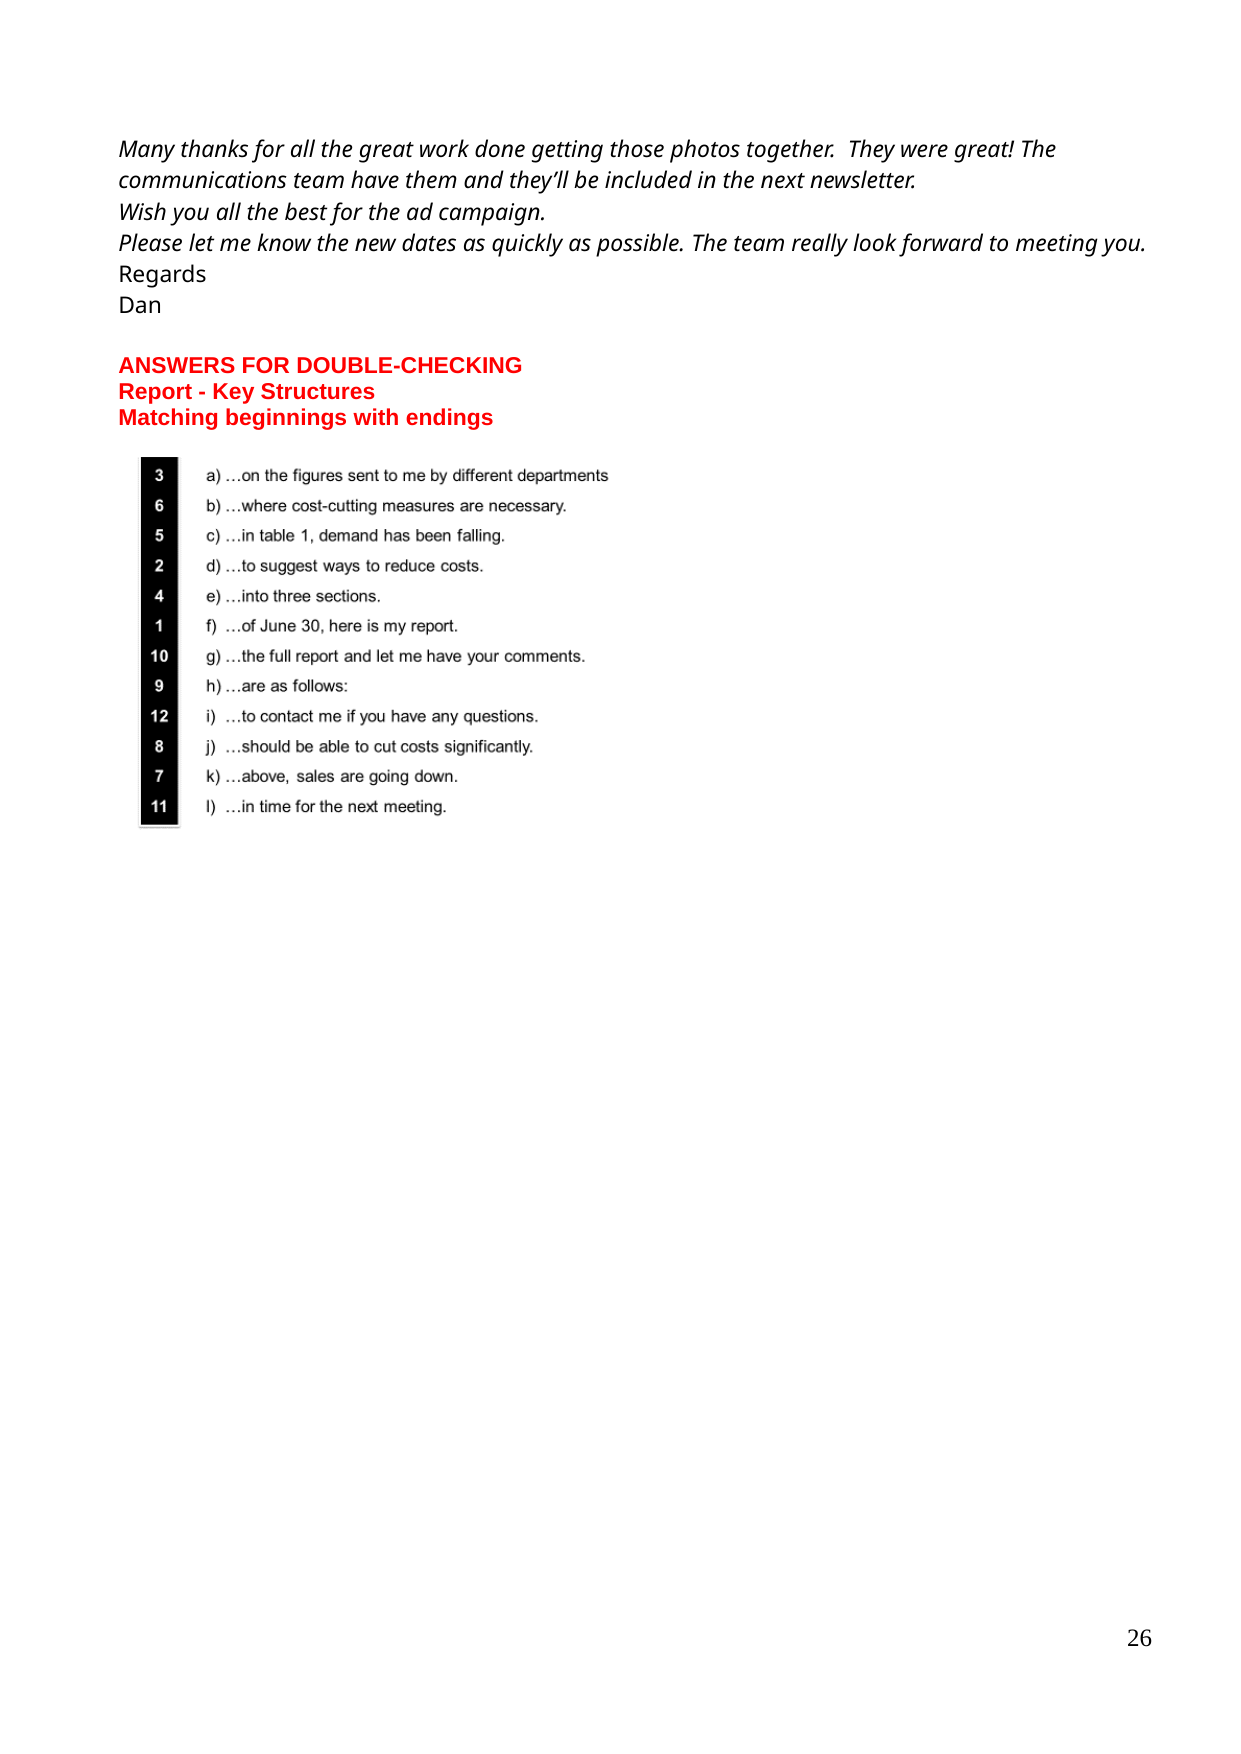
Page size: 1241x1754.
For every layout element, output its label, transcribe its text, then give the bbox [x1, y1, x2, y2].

text Many thanks for all the great work done getting those photos together. They were great! The communications team have them and they’ll be included in the next newsletter. [118, 133, 1152, 195]
picture [118, 457, 619, 832]
text Please let me know the new dates as quickly as possible. The team really look forward to meeting you. [118, 227, 1152, 258]
text ANSWERS FOR DOUBLE-CHECKING [118, 352, 1152, 378]
text Report - Key Structures [118, 378, 1152, 404]
text Wish you all the best for the ad campaign. [118, 195, 1152, 227]
text Dan [118, 289, 1152, 320]
text Matching beginnings with endings [118, 404, 1152, 431]
text Regards [118, 258, 1152, 289]
